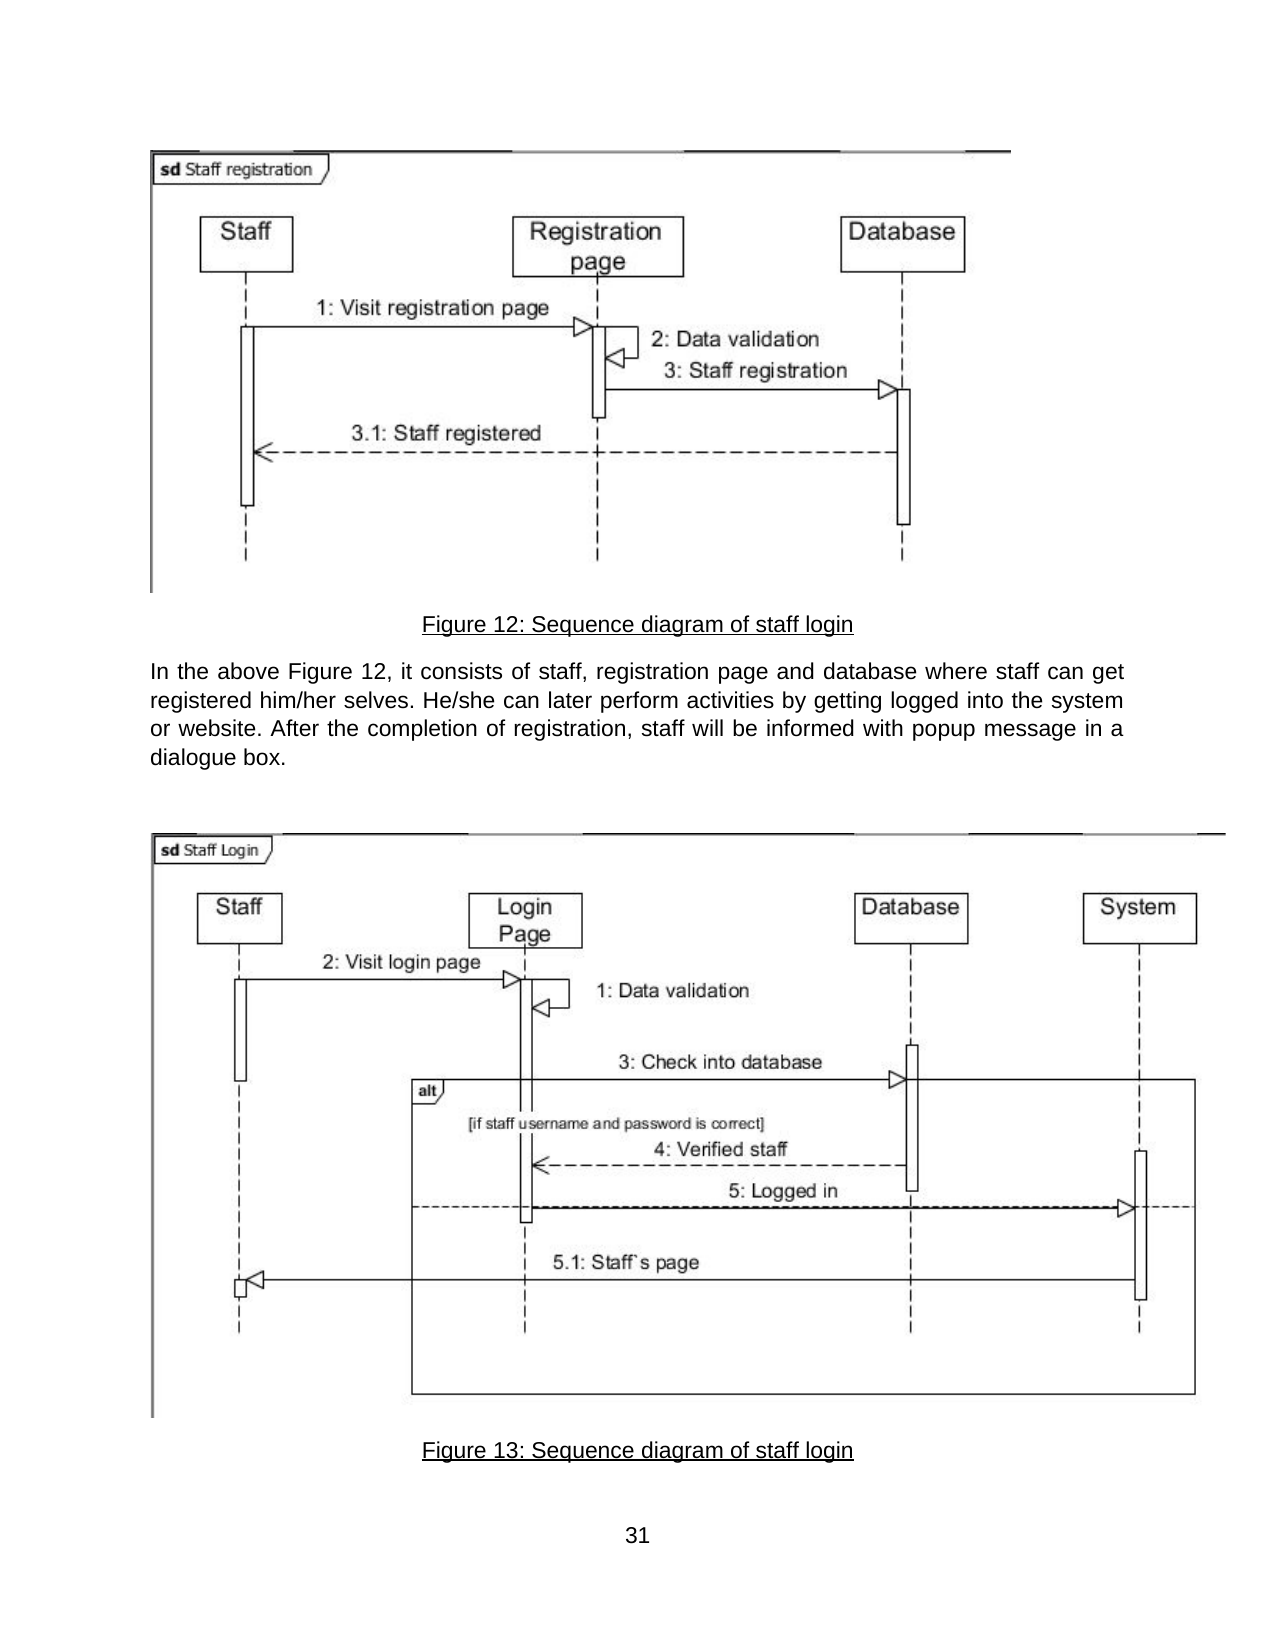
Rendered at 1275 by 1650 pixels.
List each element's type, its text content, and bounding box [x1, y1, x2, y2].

picture [150, 833, 1226, 1418]
text Figure 13: Sequence diagram of staff login [150, 1437, 1125, 1463]
picture [150, 150, 1011, 593]
text Figure 12: Sequence diagram of staff login [150, 611, 1125, 637]
text In the above Figure 12, it consists of staff, registration page and database where staff can get registered him/her selves. He/she can later perform activities by getting logged into the system or website. After the completion of registration, staff will be informed with popup message in a dialogue box. [150, 658, 1125, 770]
